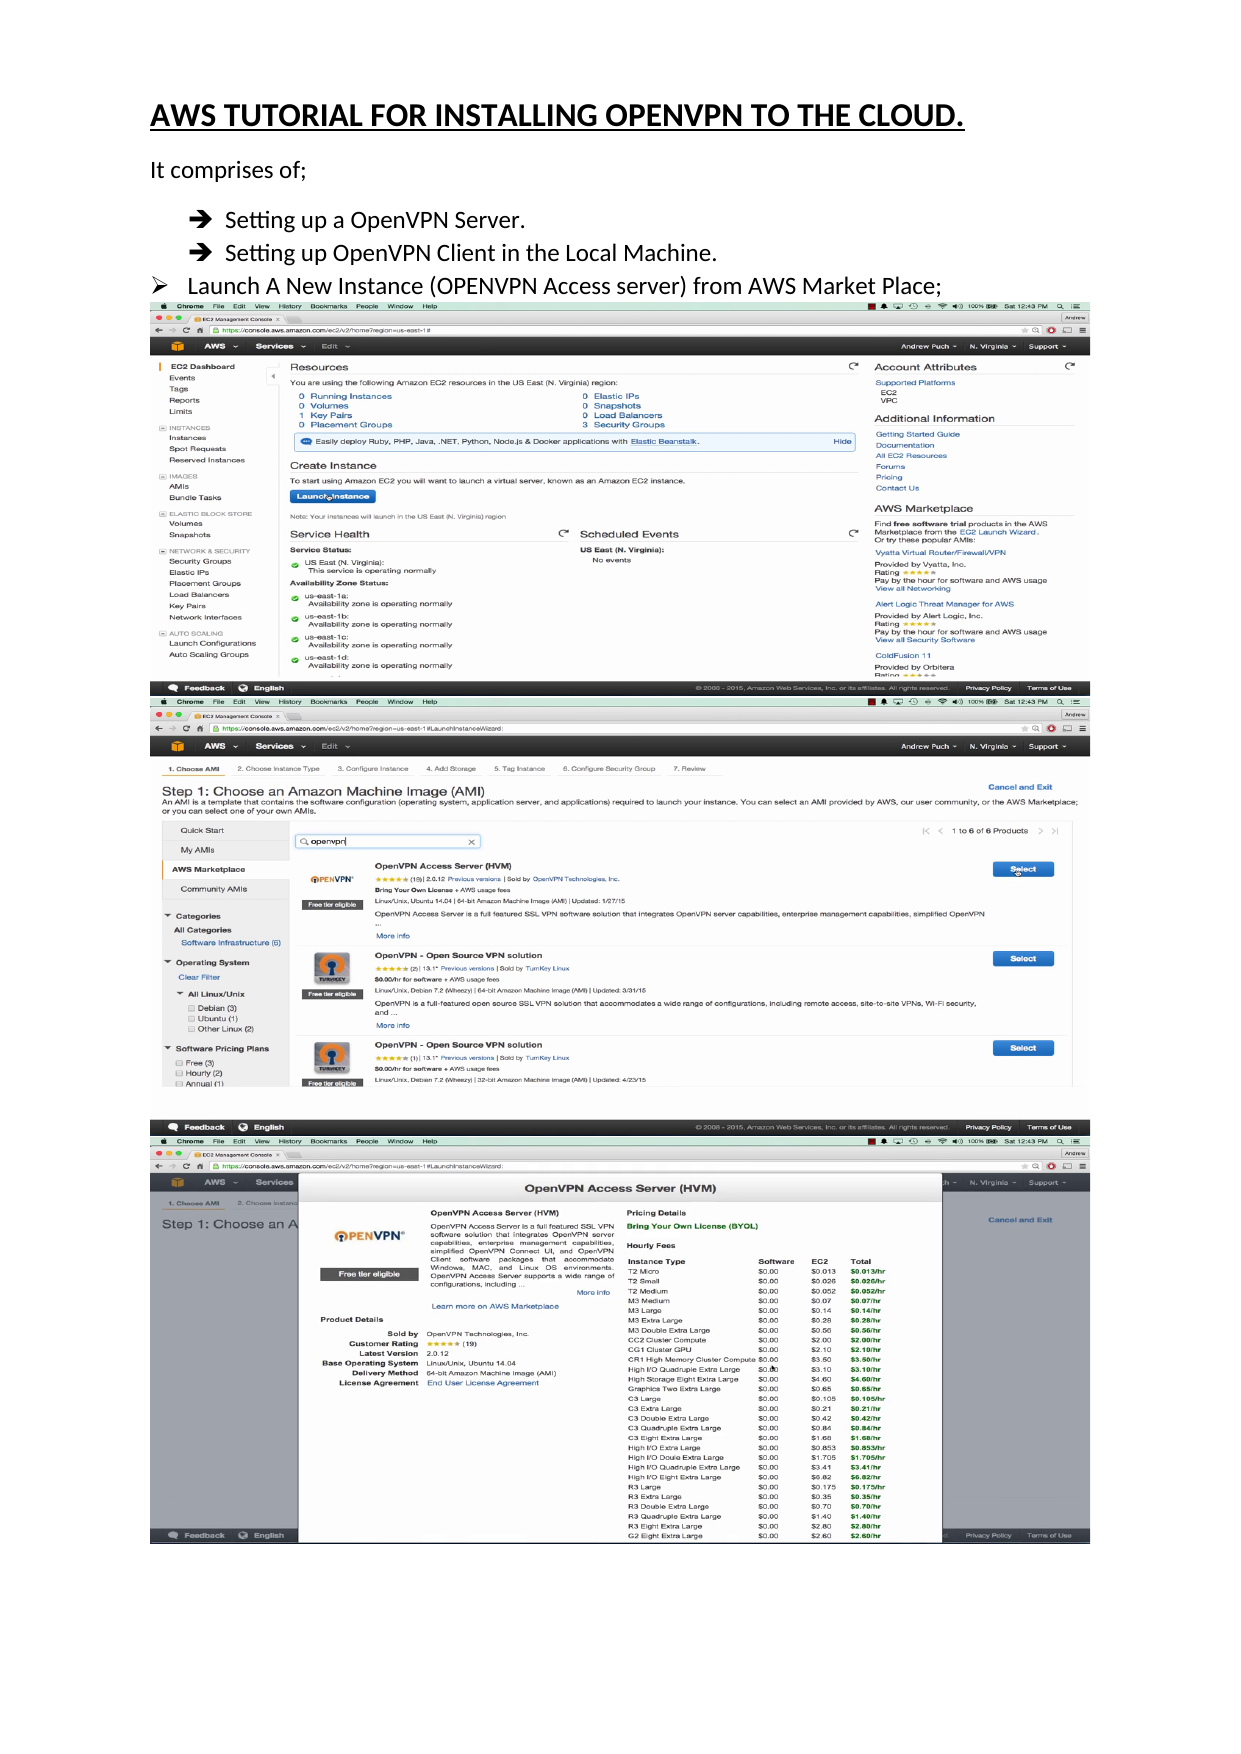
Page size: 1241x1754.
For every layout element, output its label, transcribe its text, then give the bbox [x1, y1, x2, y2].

text AWS TUTORIAL FOR INSTALLING OPENVPN TO THE CLOUD. [150, 94, 1090, 134]
picture [150, 302, 1091, 696]
text It comprises of; [150, 154, 1090, 185]
picture [150, 1137, 1091, 1544]
picture [150, 698, 1091, 1136]
list Launch A New Instance (OPENVPN Access server) from AWS Market Place; [150, 270, 1090, 300]
list Setting up OpenVPN Client in the Local Machine. [187, 237, 1090, 267]
list Setting up a OpenVPN Server. [187, 204, 1090, 234]
